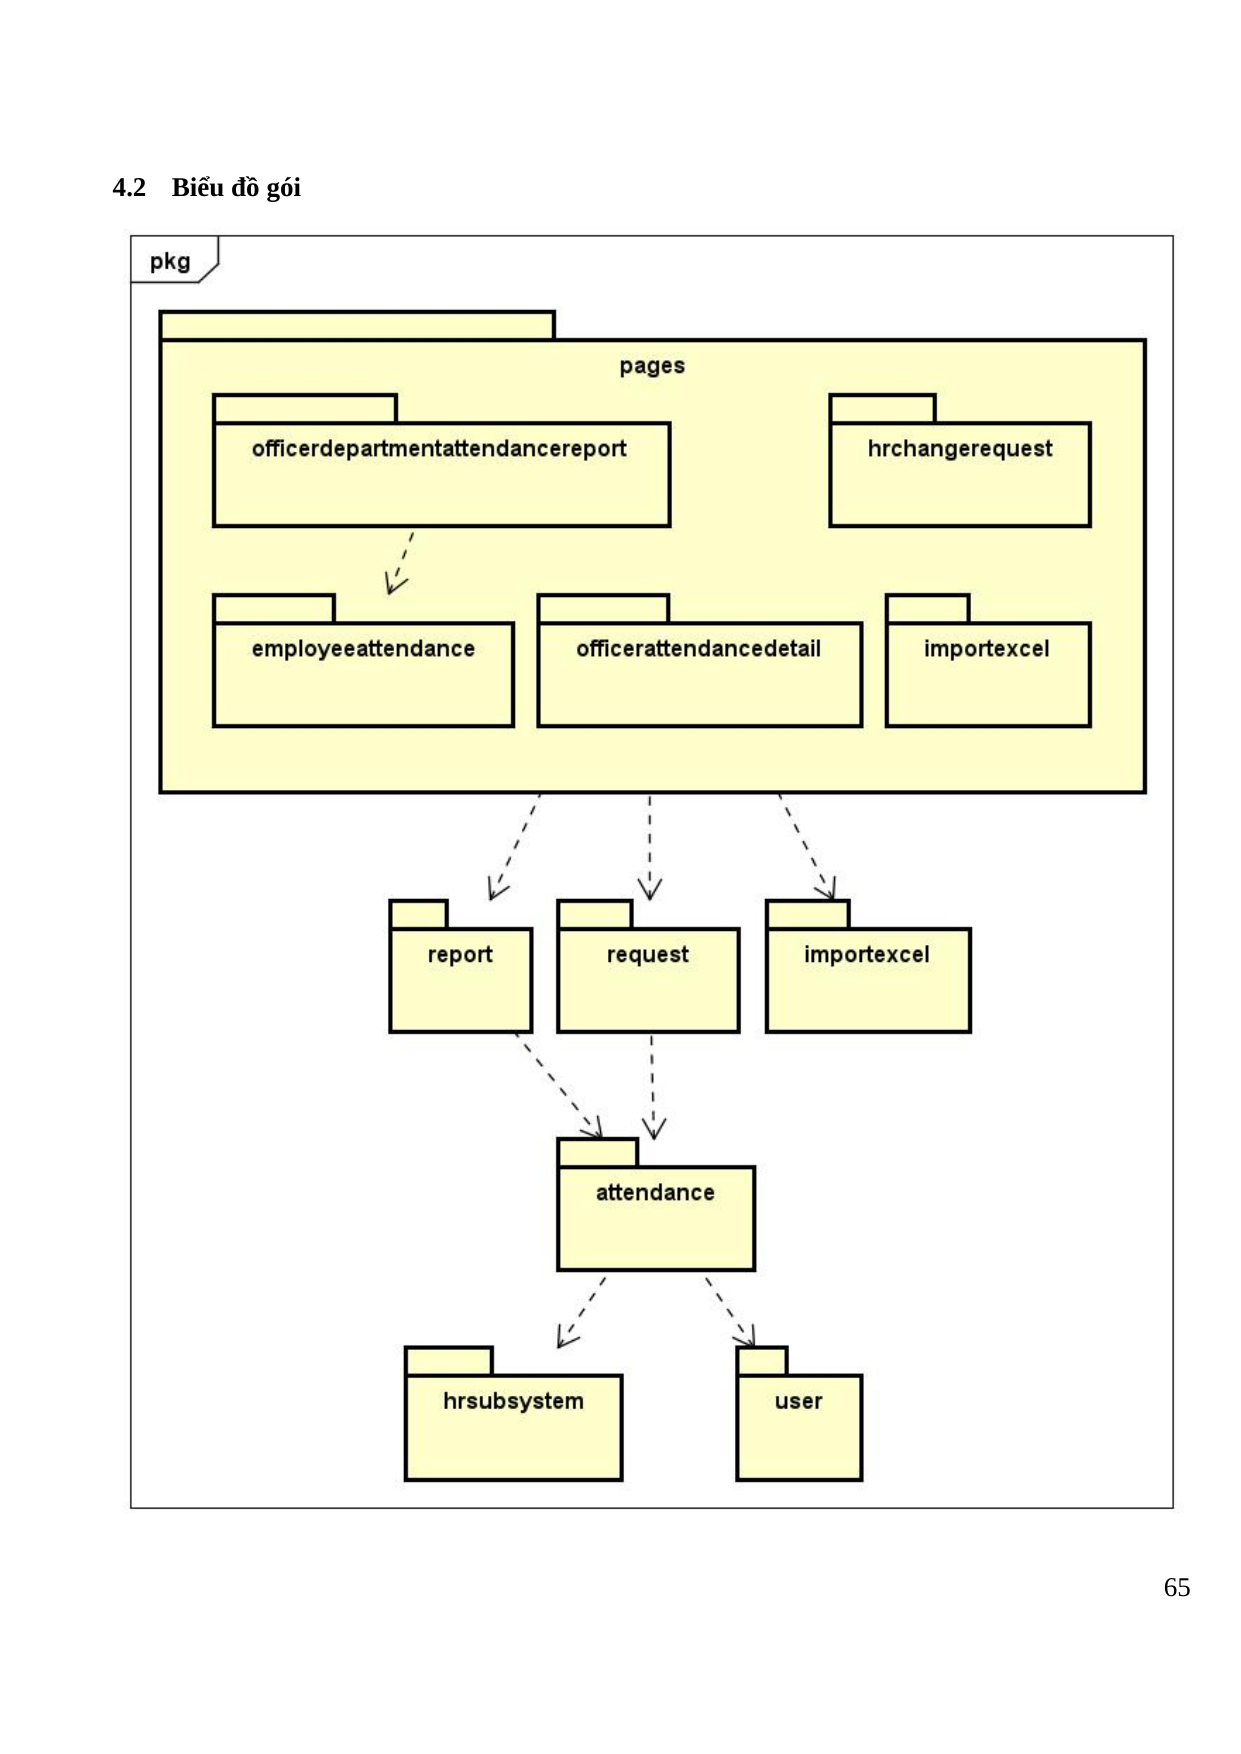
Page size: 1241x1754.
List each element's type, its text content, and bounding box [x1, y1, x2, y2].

picture [112, 217, 1191, 1526]
subtitle Biểu đồ gói [112, 171, 1191, 202]
